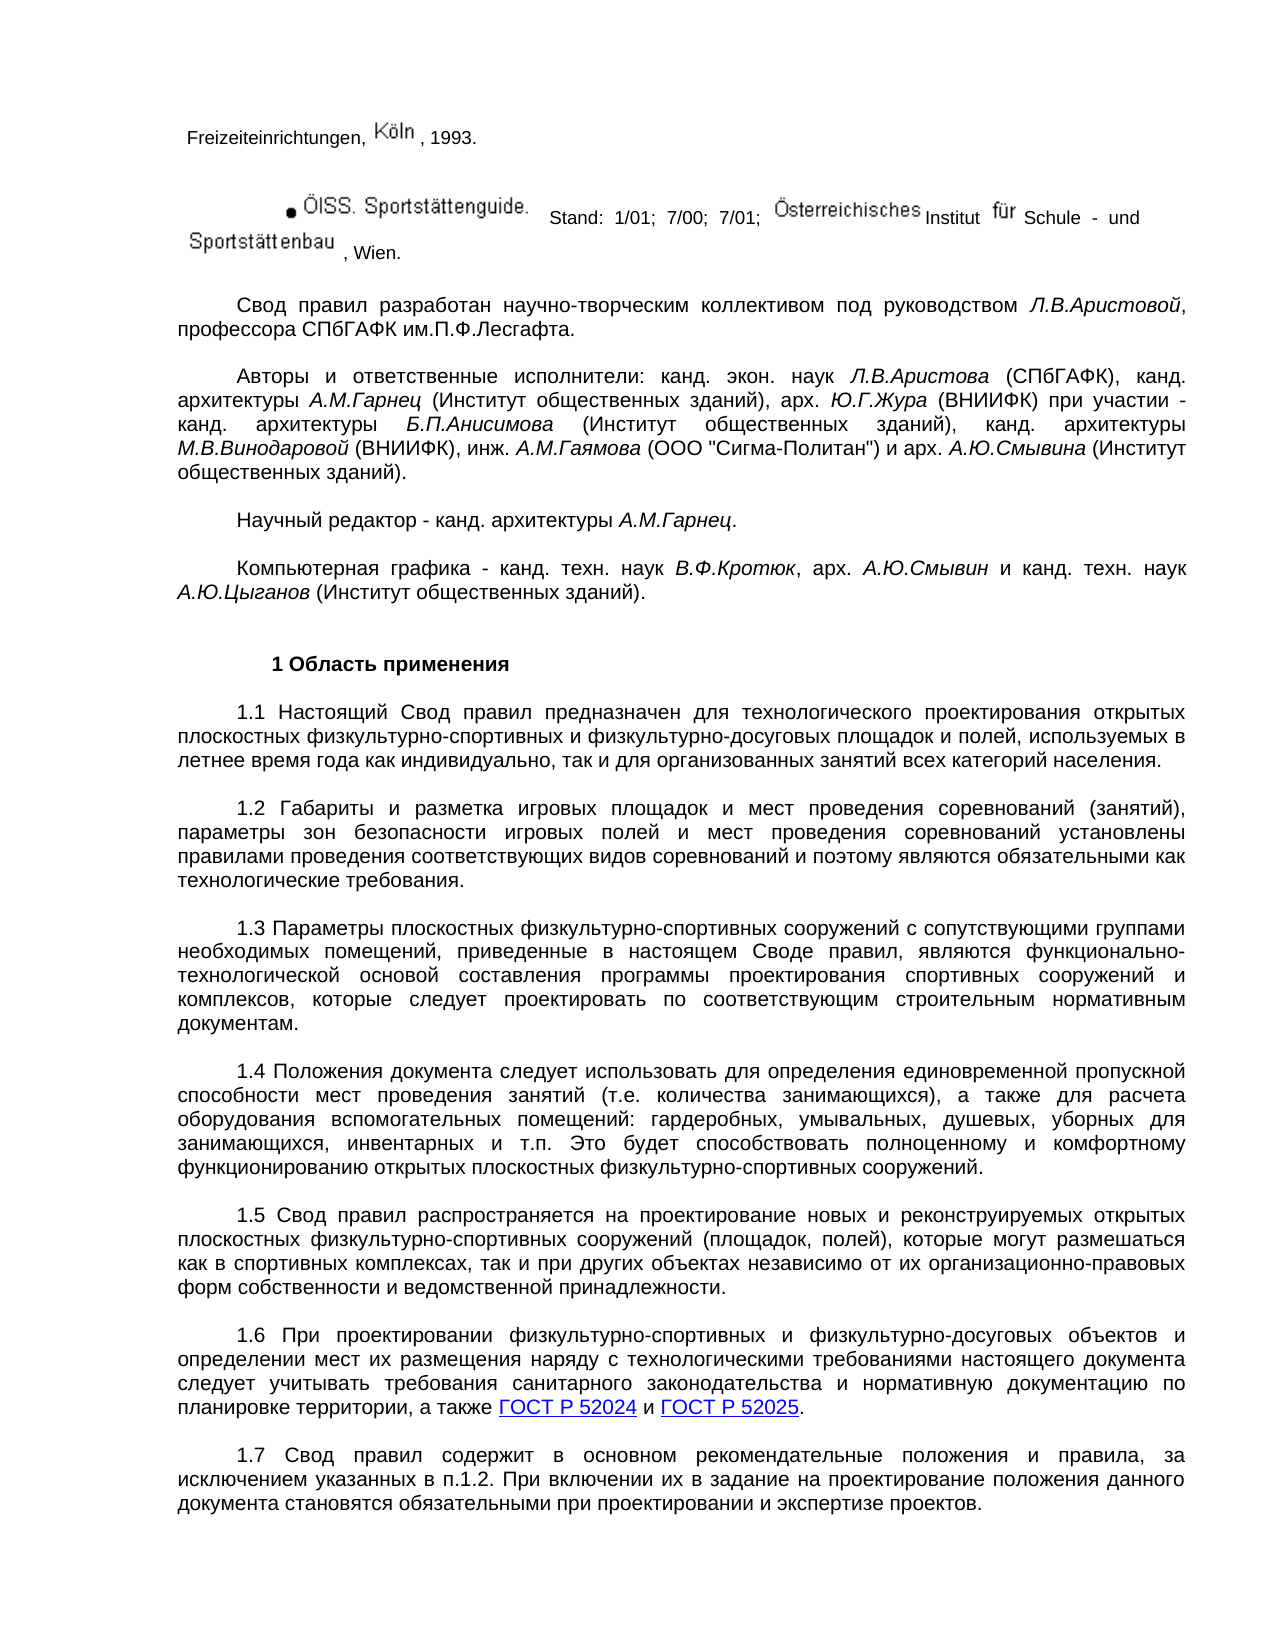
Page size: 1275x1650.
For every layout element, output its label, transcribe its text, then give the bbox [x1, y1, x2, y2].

text Компьютерная графика - канд. техн. наук В.Ф.Кротюк, арх. А.Ю.Смывин и канд. техн. наук А.Ю.Цыганов (Институт общественных зданий). [177, 556, 1186, 604]
picture [990, 198, 1024, 225]
text 1.2 Габариты и разметка игровых площадок и мест проведения соревнований (занятий), параметры зон безопасности игровых полей и мест проведения соревнований установлены правилами проведения соответствующих видов соревнований и поэтому являются обязательными как технологические требования. [177, 796, 1186, 891]
text 1.3 Параметры плоскостных физкультурно-спортивных сооружений с сопутствующими группами необходимых помещений, приведенные в настоящем Своде правил, являются функционально-технологической основой составления программы проектирования спортивных сооружений и комплексов, которые следует проектировать по соответствующим строительным нормативным документам. [177, 915, 1186, 1035]
text 1.1 Настоящий Свод правил предназначен для технологического проектирования открытых плоскостных физкультурно-спортивных и физкультурно-досуговых площадок и полей, используемых в летнее время года как индивидуально, так и для организованных занятий всех категорий населения. [177, 700, 1186, 772]
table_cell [177, 118, 1149, 264]
text 1.4 Положения документа следует использовать для определения единовременной пропускной способности мест проведения занятий (т.е. количества занимающихся), а также для расчета оборудования вспомогательных помещений: гардеробных, умывальных, душевых, уборных для занимающихся, инвентарных и т.п. Это будет способствовать полноценному и комфортному функционированию открытых плоскостных физкультурно-спортивных сооружений. [177, 1059, 1186, 1179]
picture [186, 228, 343, 260]
text 1.7 Свод правил содержит в основном рекомендательные положения и правила, за исключением указанных в п.1.2. При включении их в задание на проектирование положения данного документа становятся обязательными при проектировании и экспертизе проектов. [177, 1442, 1186, 1514]
text 1.6 При проектировании физкультурно-спортивных и физкультурно-досуговых объектов и определении мест их размещения наряду с технологическими требованиями настоящего документа следует учитывать требования санитарного законодательства и нормативную документацию по планировке территории, а также ГОСТ Р 52024 и ГОСТ Р 52025. [177, 1323, 1186, 1418]
text Научный редактор - канд. архитектуры A.M.Гарнец. [177, 508, 1186, 532]
picture [282, 191, 539, 225]
text Авторы и ответственные исполнители: канд. экон. наук Л.В.Аристова (СПбГАФК), канд. архитектуры A.M.Гарнец (Институт общественных зданий), арх. Ю.Г.Жура (ВНИИФК) при участии - канд. архитектуры Б.П.Анисимова (Институт общественных зданий), канд. архитектуры М.В.Винодаровой (ВНИИФК), инж. A.M.Гаямова (ООО "Сигма-Политан") и арх. А.Ю.Смывина (Институт общественных зданий). [177, 364, 1186, 484]
text 1 Область применения [177, 652, 1186, 676]
text Свод правил разработан научно-творческим коллективом под руководством Л.В.Аристовой, профессора СПбГАФК им.П.Ф.Лесгафта. [177, 292, 1186, 340]
text 1.5 Свод правил распространяется на проектирование новых и реконструируемых открытых плоскостных физкультурно-спортивных сооружений (площадок, полей), которые могут размешаться как в спортивных комплексах, так и при других объектах независимо от их организационно-правовых форм собственности и ведомственной принадлежности. [177, 1203, 1186, 1299]
picture [771, 193, 925, 225]
picture [371, 118, 420, 145]
